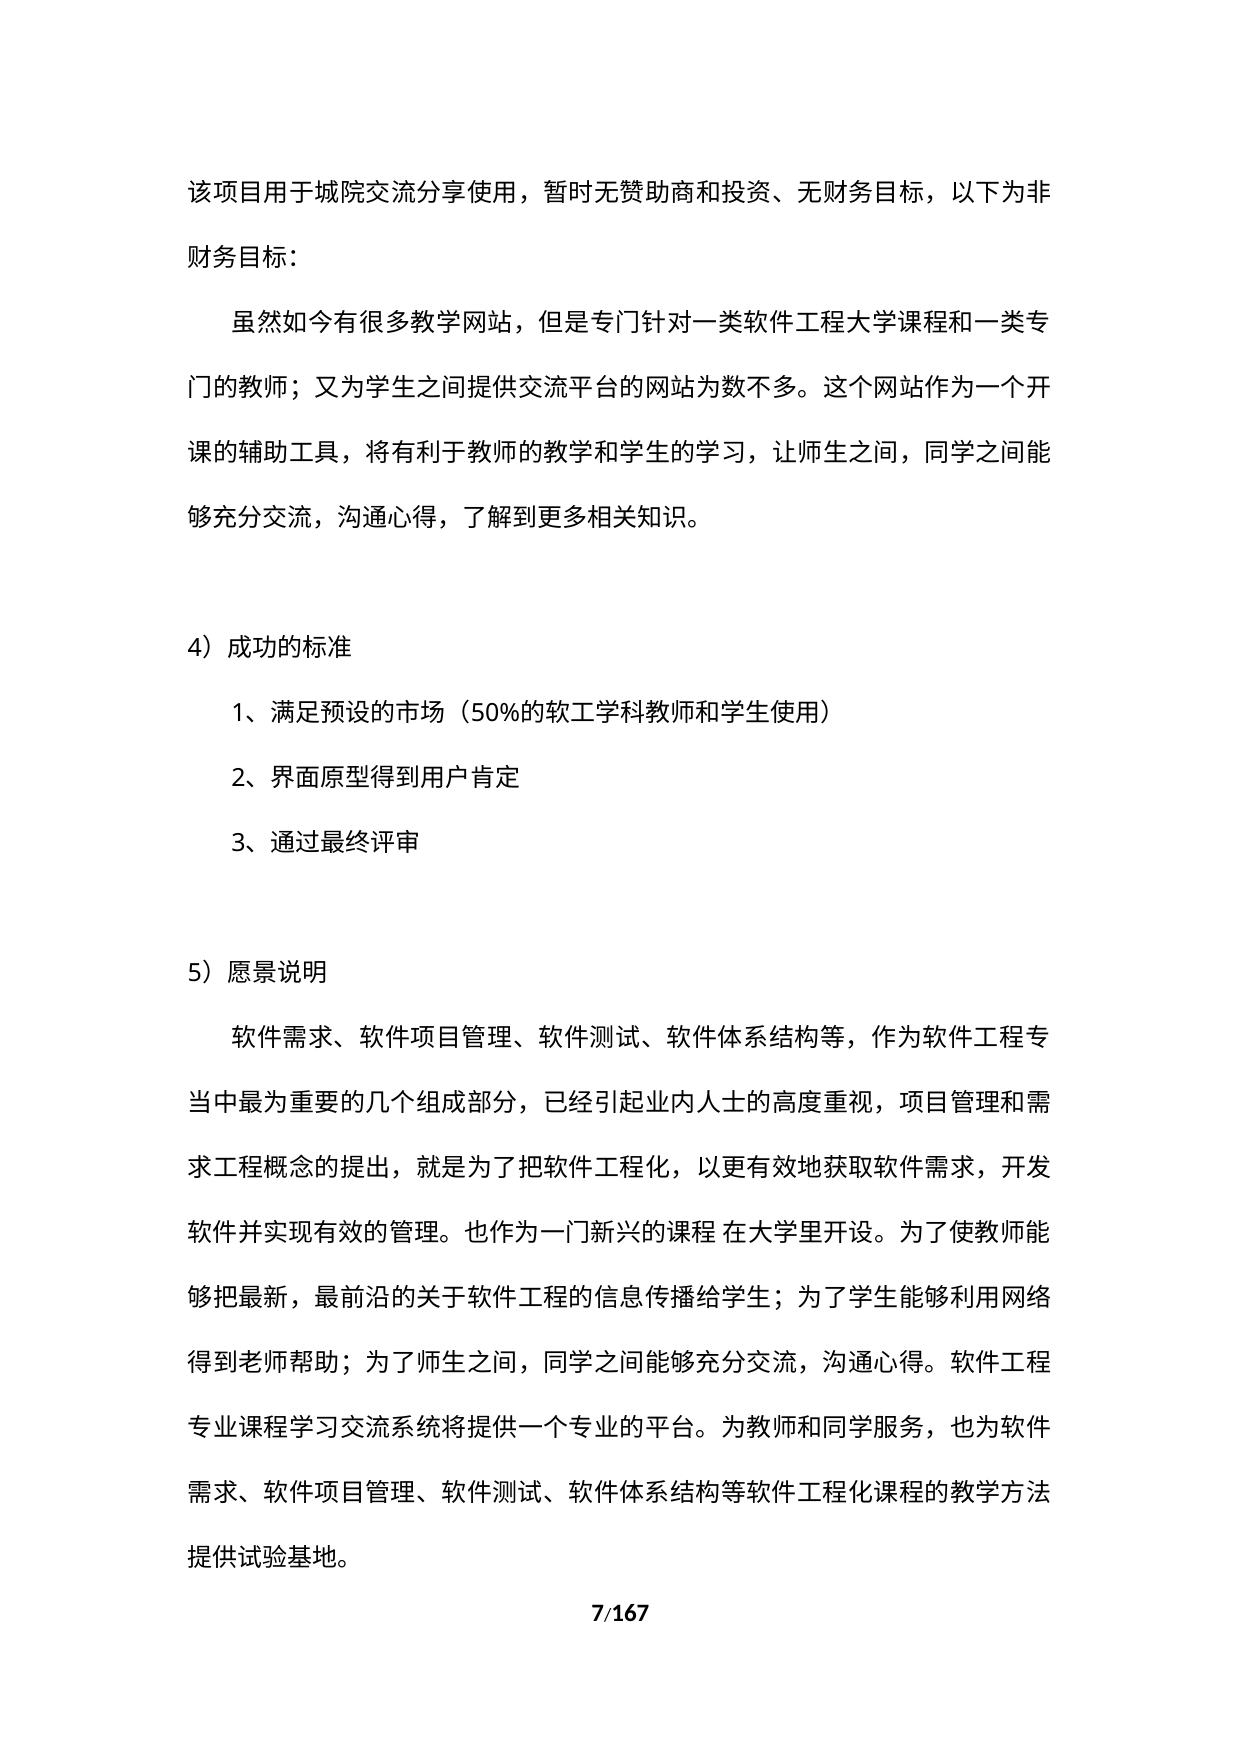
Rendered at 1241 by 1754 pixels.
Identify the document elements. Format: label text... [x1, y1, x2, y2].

text 软件需求、软件项目管理、软件测试、软件体系结构等，作为软件工程专当中最为重要的几个组成部分，已经引起业内人士的高度重视，项目管理和需求工程概念的提出，就是为了把软件工程化，以更有效地获取软件需求，开发软件并实现有效的管理。也作为一门新兴的课程 在大学里开设。为了使教师能够把最新，最前沿的关于软件工程的信息传播给学生；为了学生能够利用网络得到老师帮助；为了师生之间，同学之间能够充分交流，沟通心得。软件工程专业课程学习交流系统将提供一个专业的平台。为教师和同学服务，也为软件需求、软件项目管理、软件测试、软件体系结构等软件工程化课程的教学方法提供试验基地。 [187, 1003, 1053, 1588]
text 5）愿景说明 [187, 938, 1053, 1003]
text 4）成功的标准 [187, 613, 1053, 678]
text 2、界面原型得到用户肯定 [187, 743, 1053, 808]
text 该项目用于城院交流分享使用，暂时无赞助商和投资、无财务目标，以下为非财务目标： [187, 158, 1053, 288]
text 3、通过最终评审 [187, 808, 1053, 873]
text 1、满足预设的市场（50%的软工学科教师和学生使用） [187, 678, 1053, 743]
text 虽然如今有很多教学网站，但是专门针对一类软件工程大学课程和一类专门的教师；又为学生之间提供交流平台的网站为数不多。这个网站作为一个开课的辅助工具，将有利于教师的教学和学生的学习，让师生之间，同学之间能够充分交流，沟通心得，了解到更多相关知识。 [187, 288, 1053, 548]
